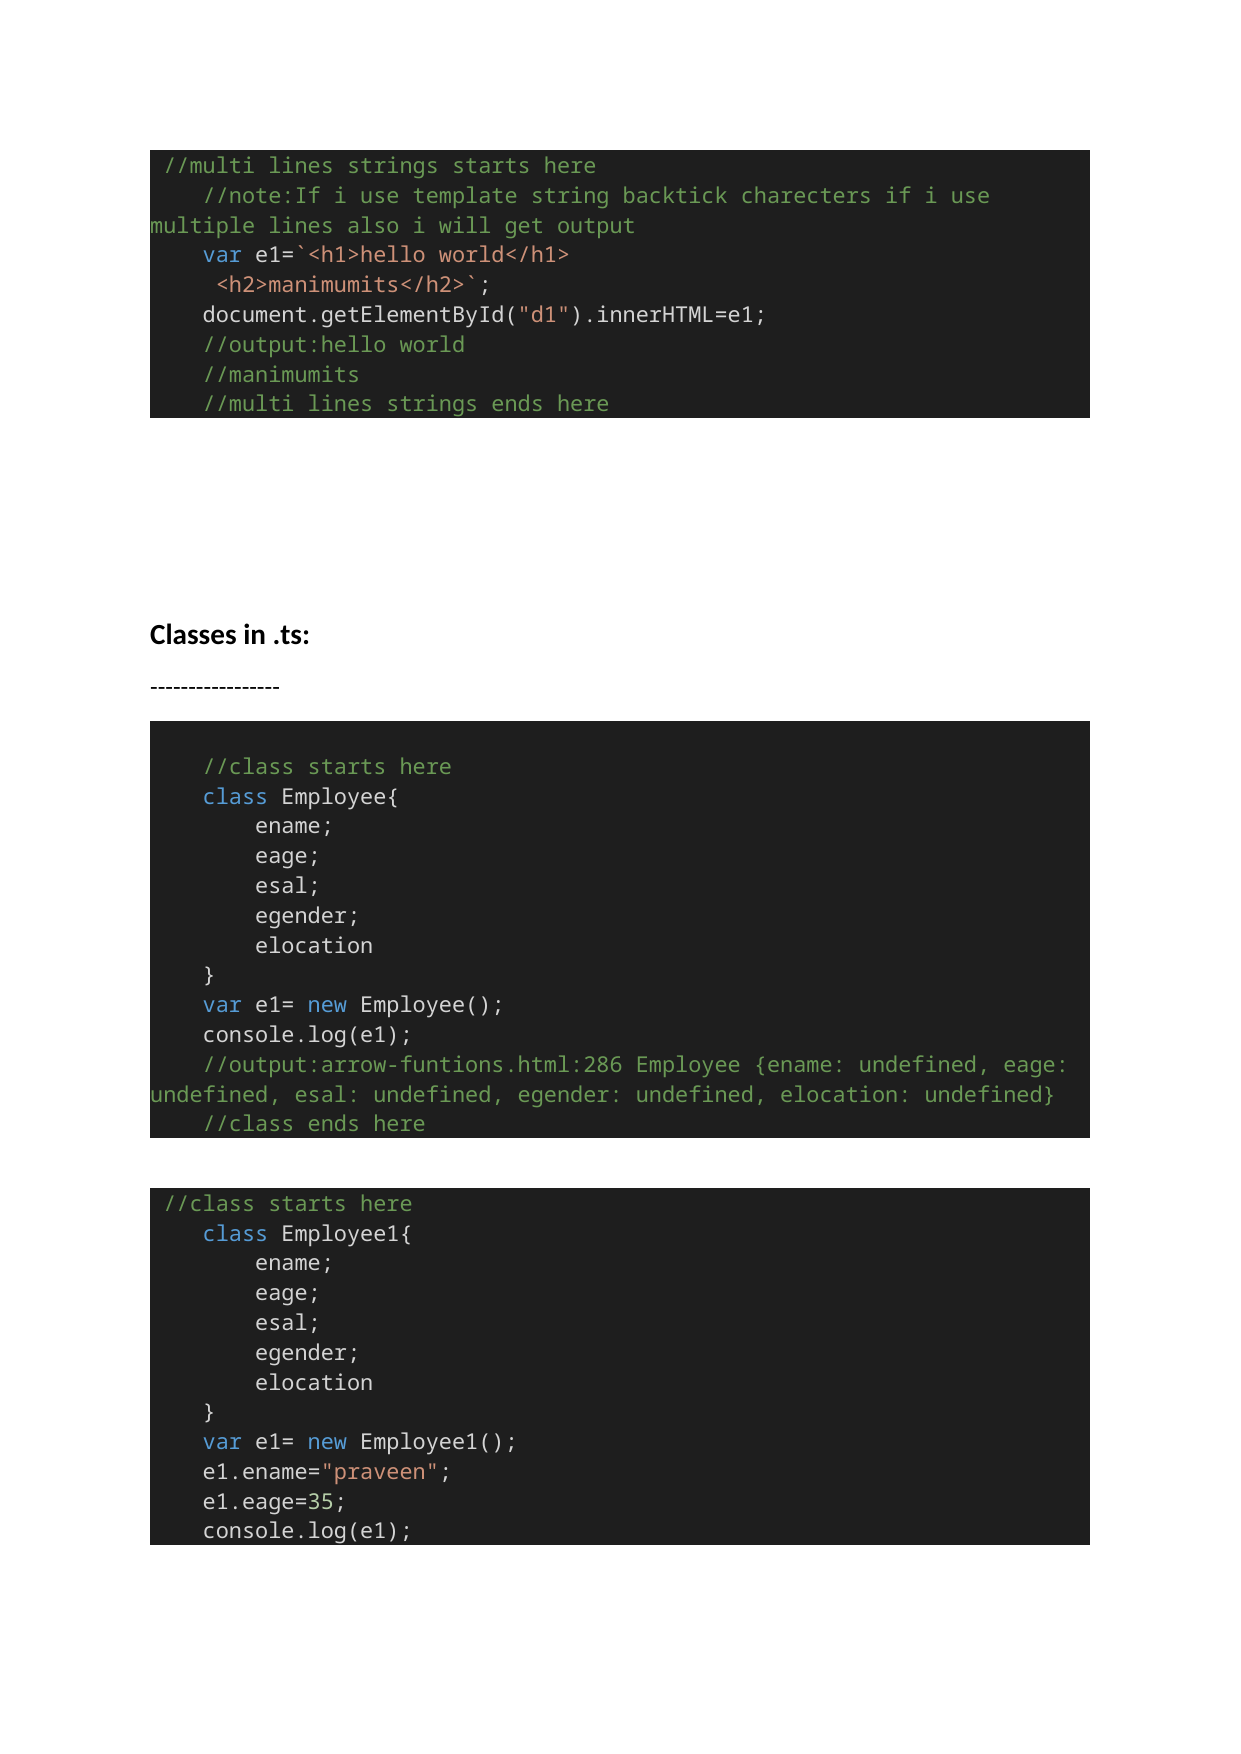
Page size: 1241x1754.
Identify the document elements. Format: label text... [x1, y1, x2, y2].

text //class ends here [150, 1108, 1090, 1138]
text <h2>manimumits</h2>`; [150, 269, 1090, 299]
text console.log(e1); [150, 1019, 1090, 1049]
text elocation [150, 930, 1090, 959]
text //multi lines strings starts here [150, 150, 1090, 180]
text var e1= new Employee1(); [150, 1426, 1090, 1456]
text //class starts here [150, 1188, 1090, 1218]
text ename; [150, 811, 1090, 840]
text e1.ename="praveen"; [150, 1456, 1090, 1486]
text var e1= new Employee(); [150, 989, 1090, 1019]
text e1.eage=35; [150, 1486, 1090, 1516]
text //multi lines strings ends here [150, 388, 1090, 418]
text elocation [150, 1367, 1090, 1396]
text //manimumits [150, 358, 1090, 388]
text //class starts here [150, 751, 1090, 781]
text eage; [150, 840, 1090, 870]
text console.log(e1); [150, 1516, 1090, 1545]
text Classes in .ts: [150, 616, 1090, 652]
text ename; [150, 1247, 1090, 1277]
text esal; [150, 870, 1090, 900]
text //output:hello world [150, 329, 1090, 358]
text class Employee1{ [150, 1218, 1090, 1247]
text ----------------- [150, 672, 1090, 702]
text var e1=`<h1>hello world</h1> [150, 239, 1090, 269]
text eage; [150, 1277, 1090, 1307]
text document.getElementById("d1").innerHTML=e1; [150, 299, 1090, 329]
text } [150, 1396, 1090, 1426]
text } [150, 959, 1090, 989]
text //note:If i use template string backtick charecters if i use multiple lines also i will get output [150, 180, 1090, 239]
text //output:arrow-funtions.html:286 Employee {ename: undefined, eage: undefined, esal: undefined, egender: undefined, elocation: undefined} [150, 1049, 1090, 1108]
text egender; [150, 1337, 1090, 1367]
text class Employee{ [150, 781, 1090, 811]
text esal; [150, 1307, 1090, 1337]
text egender; [150, 900, 1090, 930]
